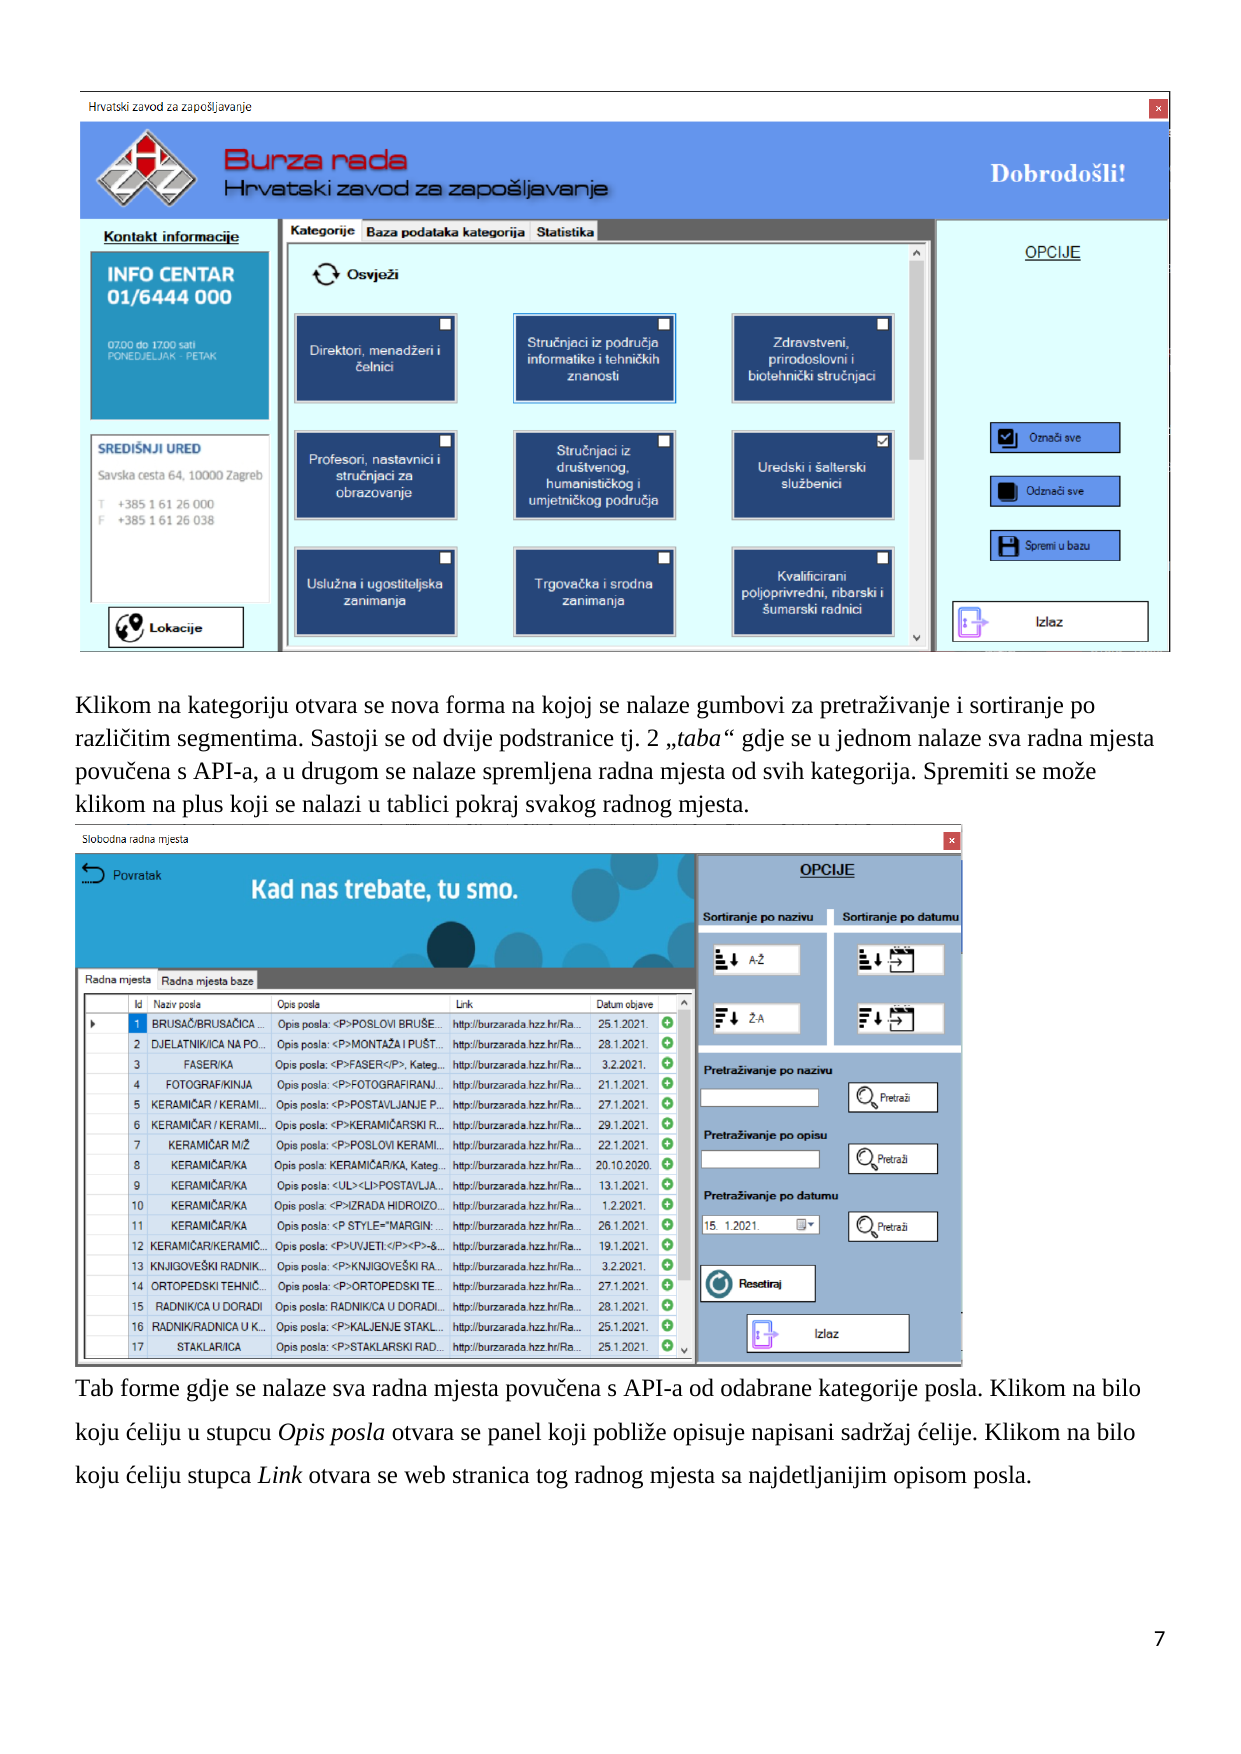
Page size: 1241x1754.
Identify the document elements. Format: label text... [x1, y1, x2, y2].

picture [80, 91, 1171, 652]
picture [75, 824, 963, 1367]
text Klikom na kategoriju otvara se nova forma na kojoj se nalaze gumbovi za pretraživanje i sortiranje po različitim segmentima. Sastoji se od dvije podstranice tj. 2 „taba“ gdje se u jednom nalaze sva radna mjesta povučena s API-a, a u drugom se nalaze spremljena radna mjesta od svih kategorija. Spremiti se može klikom na plus koji se nalazi u tablici pokraj svakog radnog mjesta. [75, 690, 1165, 818]
text Tab forme gdje se nalaze sva radna mjesta povučena s API-a od odabrane kategorije posla. Klikom na bilo koju ćeliju u stupcu Opis posla otvara se panel koji pobliže opisuje napisani sadržaj ćelije. Klikom na bilo koju ćeliju stupca Link otvara se web stranica tog radnog mjesta sa najdetljanijim opisom posla. [75, 1373, 1165, 1488]
